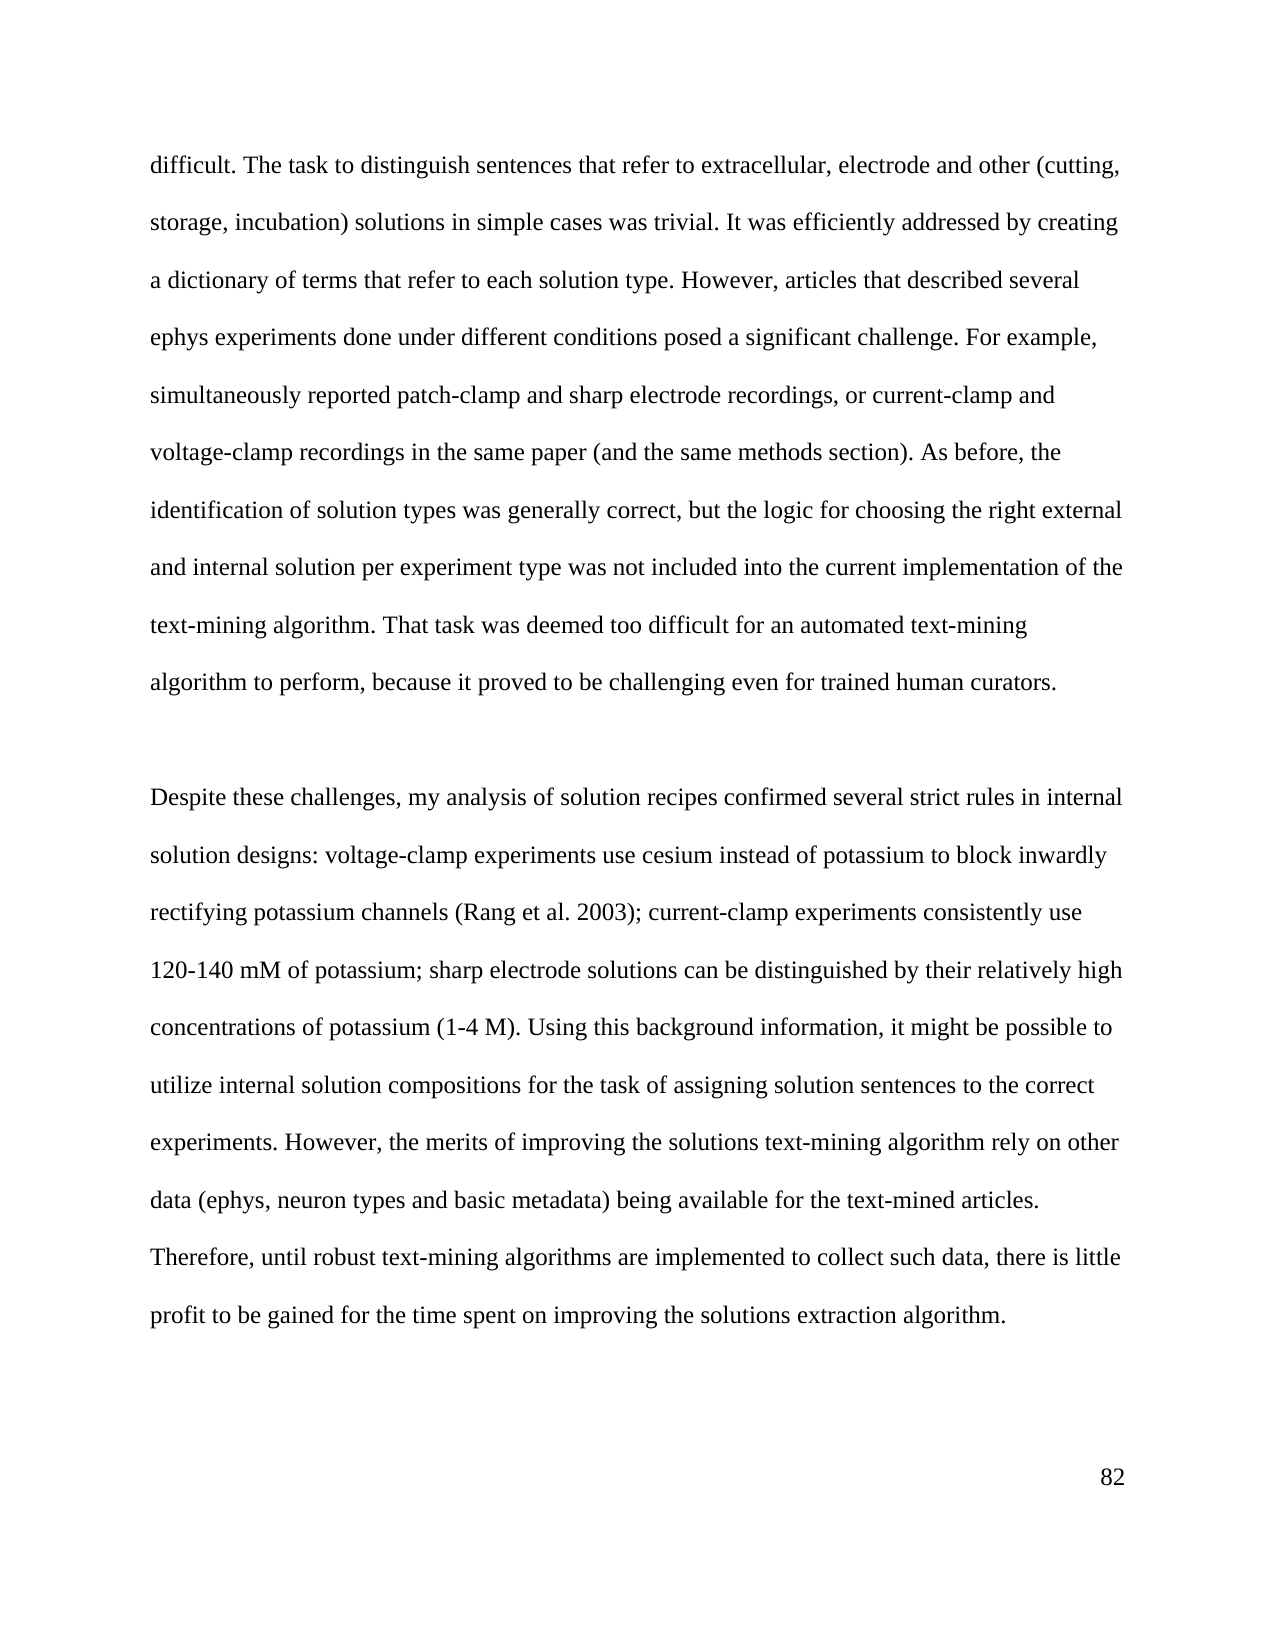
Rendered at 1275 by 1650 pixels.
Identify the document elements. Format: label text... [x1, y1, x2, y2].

text Despite these challenges, my analysis of solution recipes confirmed several strict rules in internal solution designs: voltage-clamp experiments use cesium instead of potassium to block inwardly rectifying potassium channels (Rang et al. 2003); current-clamp experiments consistently use 120-140 mM of potassium; sharp electrode solutions can be distinguished by their relatively high concentrations of potassium (1-4 M). Using this background information, it might be possible to utilize internal solution compositions for the task of assigning solution sentences to the correct experiments. However, the merits of improving the solutions text-mining algorithm rely on other data (ephys, neuron types and basic metadata) being available for the text-mined articles. Therefore, until robust text-mining algorithms are implemented to collect such data, there is little profit to be gained for the time spent on improving the solutions extraction algorithm. [150, 782, 1125, 1329]
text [150, 150, 1125, 696]
